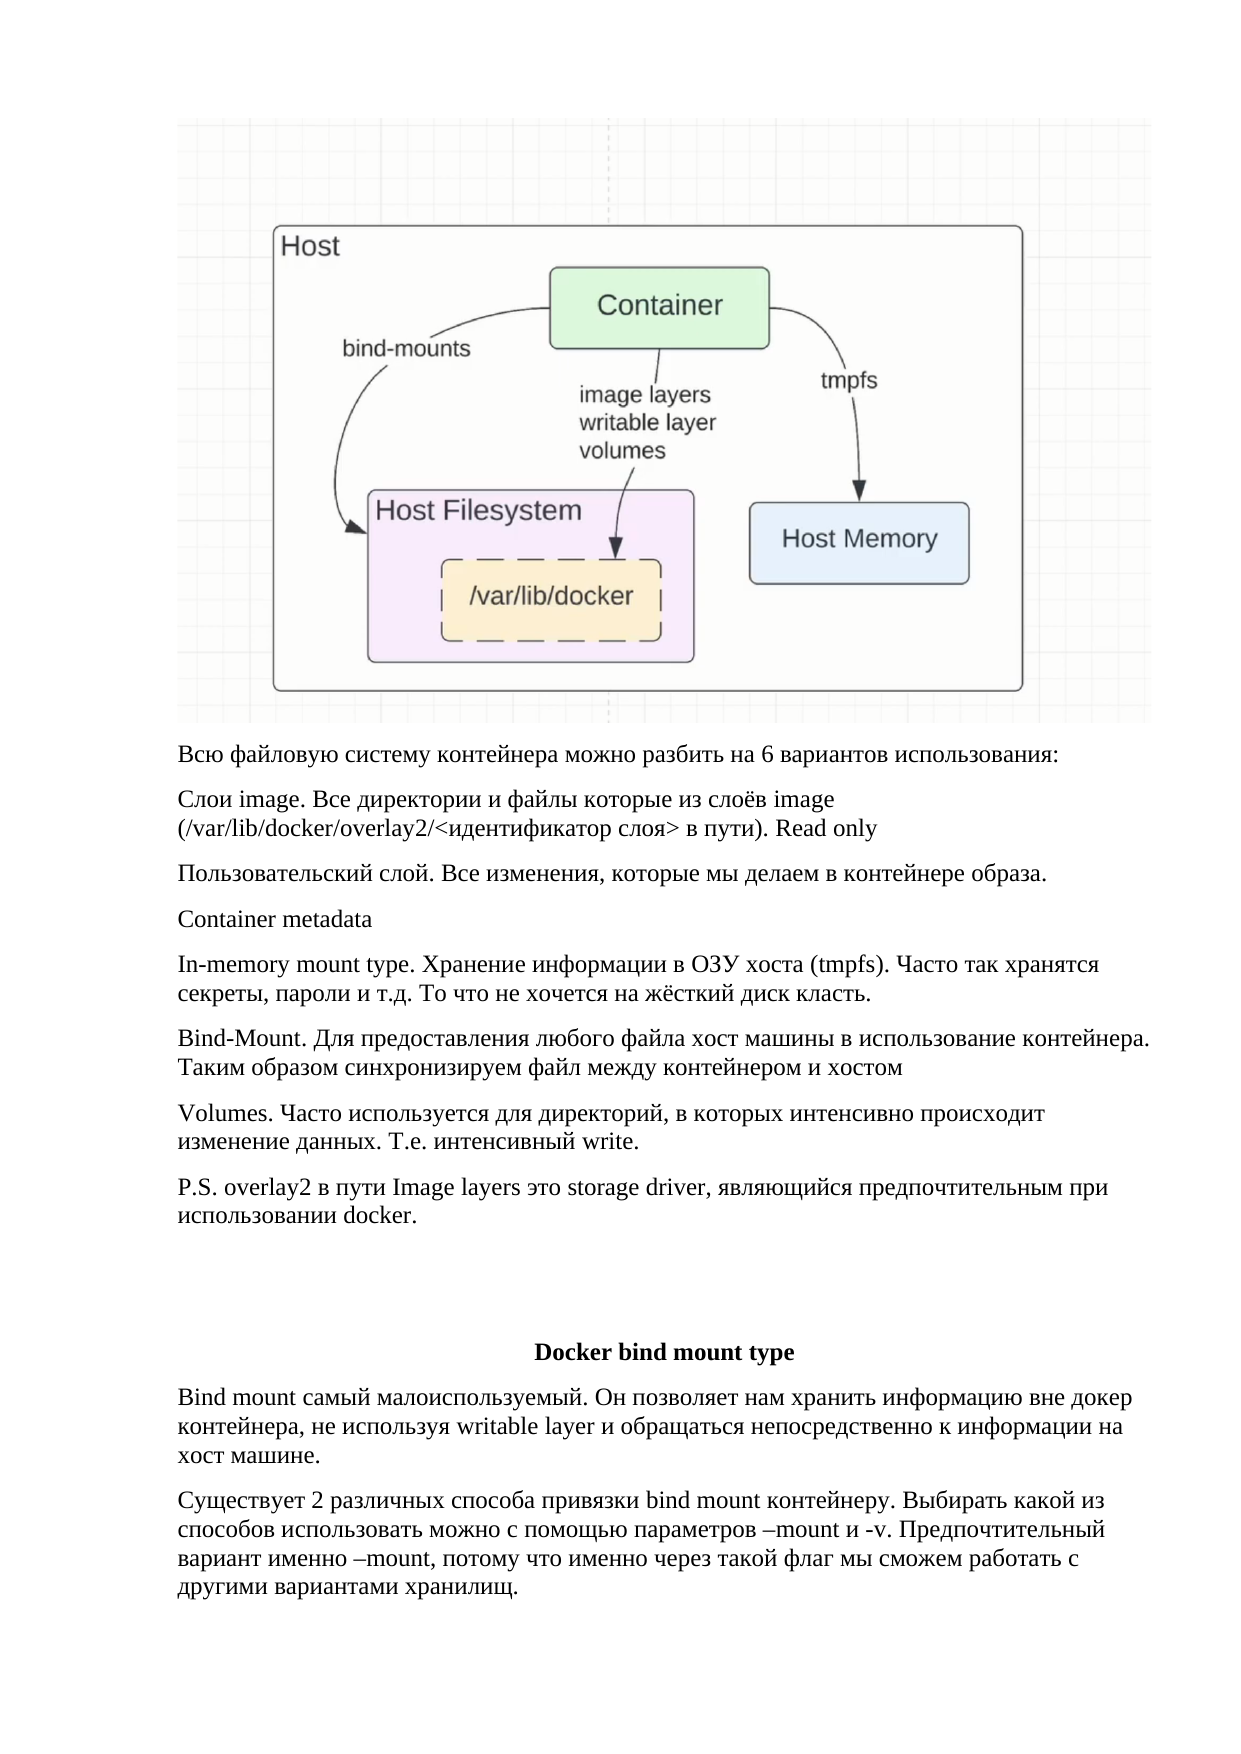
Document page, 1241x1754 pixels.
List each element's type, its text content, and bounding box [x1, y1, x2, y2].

text Bind-Mount. Для предоставления любого файла хост машины в использование контейнера. Таким образом синхронизируем файл между контейнером и хостом [177, 1023, 1152, 1081]
picture [177, 118, 1152, 723]
text Docker bind mount type [177, 1337, 1152, 1366]
text Существует 2 различных способа привязки bind mount контейнеру. Выбирать какой из способов использовать можно с помощью параметров –mount и -v. Предпочтительный вариант именно –mount, потому что именно через такой флаг мы сможем работать с другими вариантами хранилищ. [177, 1485, 1152, 1600]
text Bind mount самый малоиспользуемый. Он позволяет нам хранить информацию вне докер контейнера, не используя writable layer и обращаться непосредственно к информации на хост машине. [177, 1382, 1152, 1468]
text Volumes. Часто используется для директорий, в которых интенсивно происходит изменение данных. Т.е. интенсивный write. [177, 1098, 1152, 1155]
text P.S. overlay2 в пути Image layers это storage driver, являющийся предпочтительным при использовании docker. [177, 1172, 1152, 1229]
text Container metadata [177, 904, 1152, 933]
text In-memory mount type. Хранение информации в ОЗУ хоста (tmpfs). Часто так хранятся секреты, пароли и т.д. То что не хочется на жёсткий диск класть. [177, 949, 1152, 1007]
text Пользовательский слой. Все изменения, которые мы делаем в контейнере образа. [177, 858, 1152, 887]
text Всю файловую систему контейнера можно разбить на 6 вариантов использования: [177, 739, 1152, 768]
text Слои image. Все директории и файлы которые из слоёв image (/var/lib/docker/overlay2/<идентификатор слоя> в пути). Read only [177, 784, 1152, 842]
